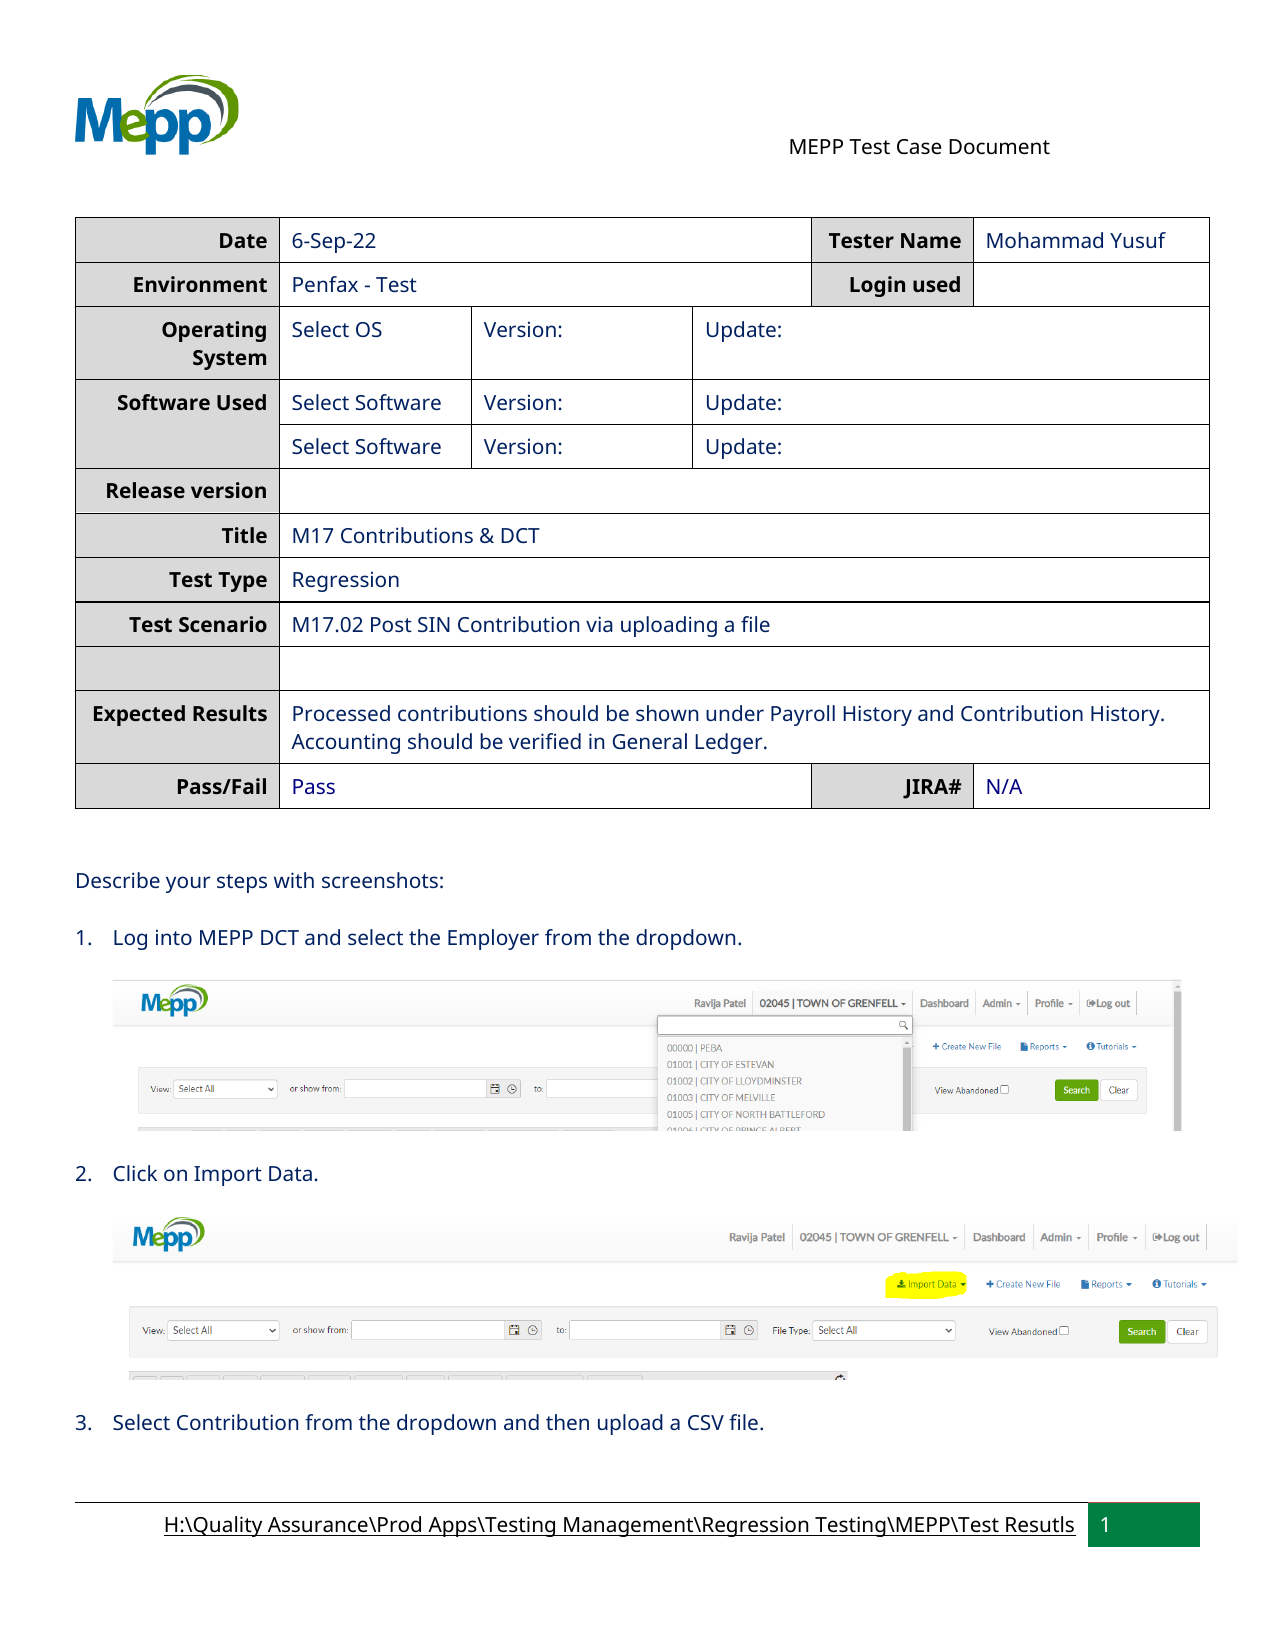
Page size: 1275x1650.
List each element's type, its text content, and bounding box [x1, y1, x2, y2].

table_cell M17 Contributions & DCT [280, 514, 1209, 557]
table_cell [76, 647, 279, 690]
table_cell Version: [472, 380, 692, 423]
table_cell [280, 425, 471, 468]
table_header [974, 218, 1209, 262]
table_cell Expected Results [76, 691, 279, 763]
table_header [280, 218, 811, 262]
table_cell Version: [472, 307, 692, 379]
table_cell Test Type [76, 558, 279, 601]
table_cell Software Used [76, 380, 279, 468]
table_cell [280, 263, 811, 306]
table_cell [280, 307, 471, 379]
table_cell Operating System [76, 307, 279, 379]
list Click on Import Data. [75, 1159, 1200, 1187]
picture [112, 979, 1182, 1131]
table_cell [280, 380, 471, 423]
table_cell M17.02 Post SIN Contribution via uploading a file [280, 603, 1209, 646]
table_cell [974, 263, 1209, 306]
table_cell Version: [472, 425, 692, 468]
picture [75, 75, 239, 155]
table_cell [280, 558, 1209, 601]
table_header Tester Name [812, 218, 973, 262]
table_cell Environment [76, 263, 279, 306]
list Select Contribution from the dropdown and then upload a CSV file. [75, 1408, 1200, 1436]
table_cell Title [76, 514, 279, 557]
table_cell Release version [76, 469, 279, 512]
table_cell Update: [693, 307, 1209, 379]
picture [112, 1215, 1238, 1380]
table_cell Update: [693, 425, 1209, 468]
table_header Date [76, 218, 279, 262]
table_cell Update: [693, 380, 1209, 423]
list Log into MEPP DCT and select the Employer from the dropdown. [75, 923, 1200, 951]
table_cell N/A [974, 764, 1209, 808]
table_cell Login used [812, 263, 973, 306]
table_cell [280, 647, 1209, 690]
table_cell Processed contributions should be shown under Payroll History and Contribution History. Accounting should be verified in General Ledger. [280, 691, 1209, 763]
table_cell Test Scenario [76, 603, 279, 646]
table_cell [280, 469, 1209, 512]
text Describe your steps with screenshots: [75, 866, 1200, 894]
table_cell Pass/Fail [76, 764, 279, 808]
table_cell JIRA# [812, 764, 973, 808]
